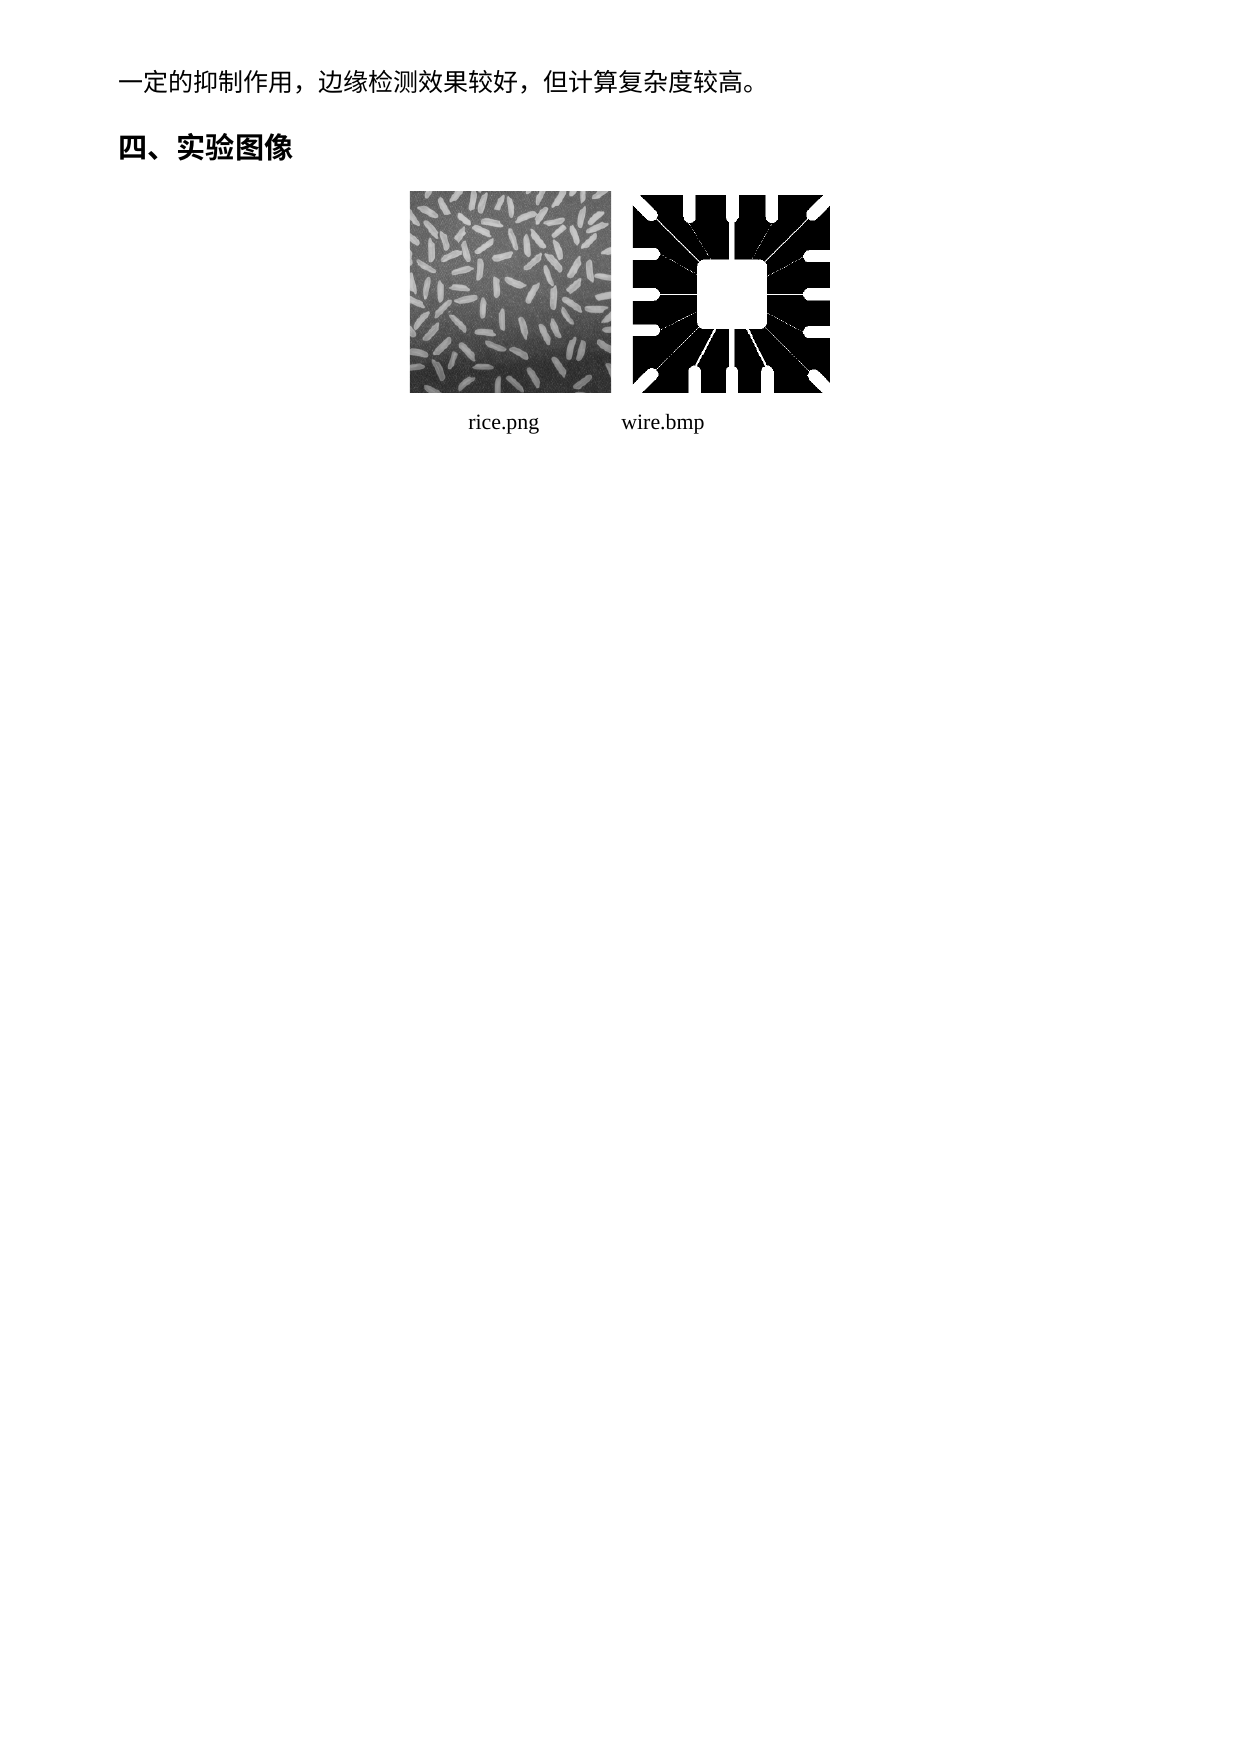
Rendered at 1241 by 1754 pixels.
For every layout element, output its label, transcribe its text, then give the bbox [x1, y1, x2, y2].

text 四、实验图像 [118, 113, 1122, 178]
text rice.png wire.bmp [118, 406, 1122, 438]
picture [632, 195, 831, 393]
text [118, 48, 1122, 113]
picture [409, 191, 612, 393]
